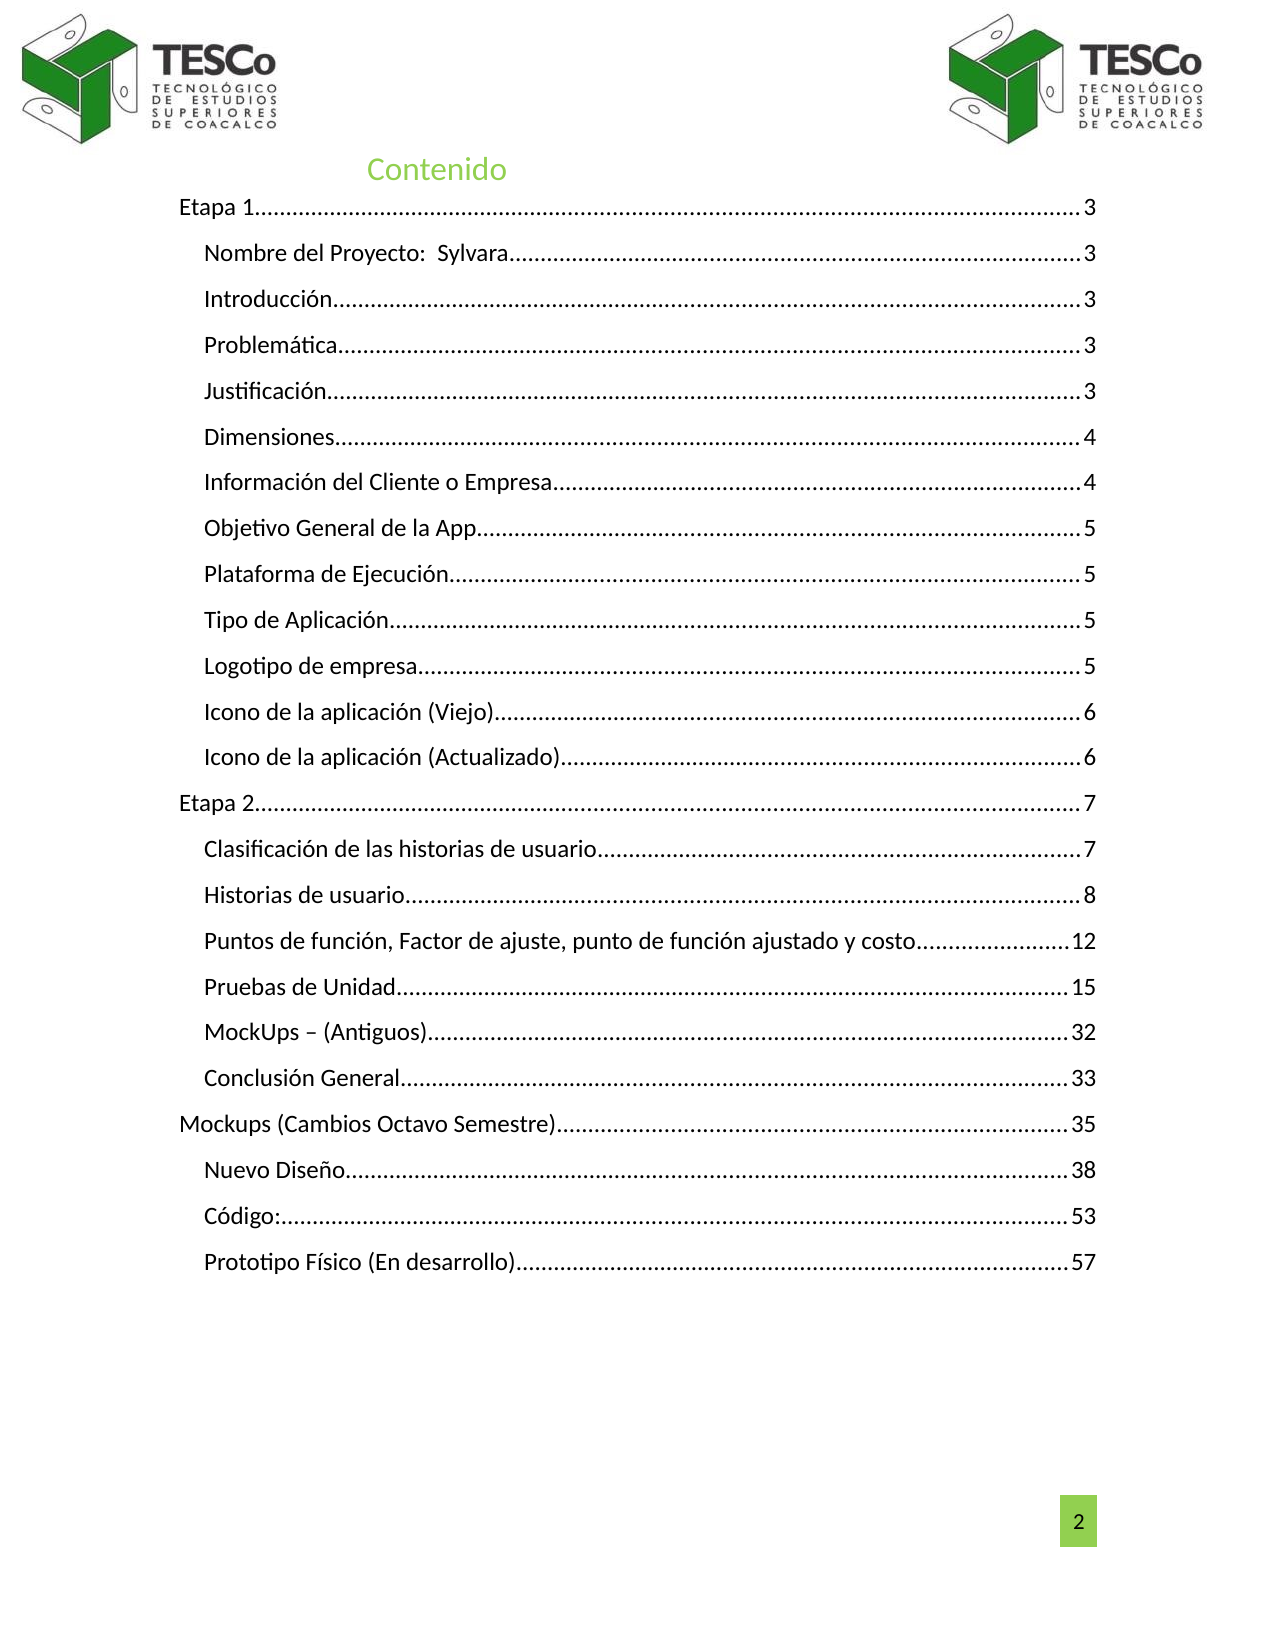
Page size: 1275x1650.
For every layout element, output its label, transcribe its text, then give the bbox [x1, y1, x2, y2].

picture [4, 0, 348, 155]
picture [931, 0, 1275, 155]
text Contenido [177, 148, 1097, 188]
